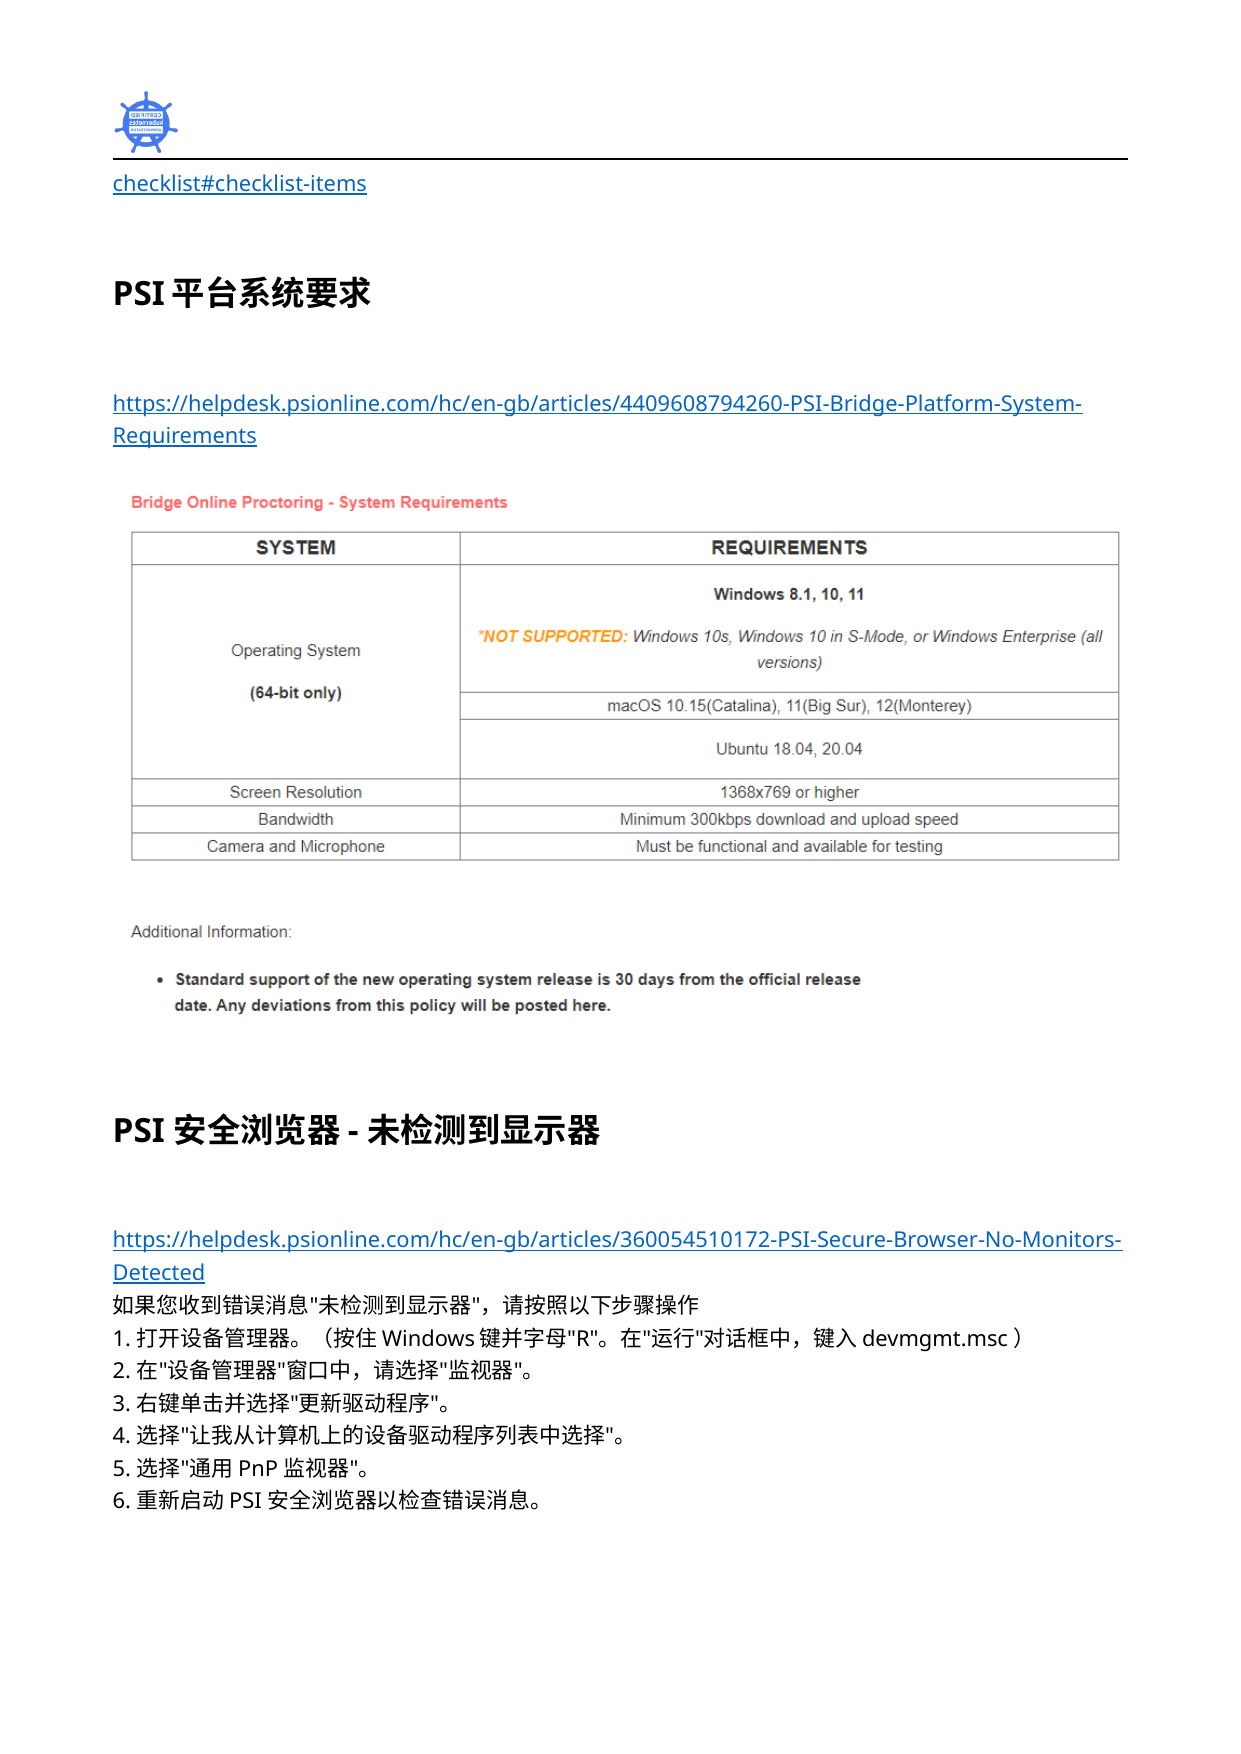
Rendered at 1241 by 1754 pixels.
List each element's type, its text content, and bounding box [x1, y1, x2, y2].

text https://helpdesk.psionline.com/hc/en-gb/articles/360054510172-PSI-Secure-Browser-No-Monitors-Detected [112, 1223, 1128, 1288]
text https://docs.linuxfoundation.org/tc-docs/certification/lf-candidate-handbook/exam-preparation-checklist#checklist-items [112, 167, 1128, 199]
subtitle PSI 安全浏览器 - 未检测到显示器 [112, 1096, 1128, 1161]
subtitle PSI平台系统要求 [112, 259, 1128, 324]
text 3. 右键单击并选择"更新驱动程序"。 [112, 1386, 1128, 1418]
text https://helpdesk.psionline.com/hc/en-gb/articles/4409608794260-PSI-Bridge-Platform-System-Requirements [112, 386, 1128, 451]
text 4. 选择"让我从计算机上的设备驱动程序列表中选择"。 [112, 1418, 1128, 1451]
picture [112, 483, 1128, 1025]
picture [112, 88, 180, 156]
text 5. 选择"通用 PnP 监视器"。 [112, 1451, 1128, 1483]
text 6. 重新启动 PSI 安全浏览器以检查错误消息。 [112, 1483, 1128, 1516]
text 1. 打开设备管理器。（按住Windows键并字母"R"。在"运行"对话框中，键入 devmgmt.msc ） [112, 1321, 1128, 1353]
text 如果您收到错误消息"未检测到显示器"，请按照以下步骤操作 [112, 1288, 1128, 1321]
text 2. 在"设备管理器"窗口中，请选择"监视器"。 [112, 1353, 1128, 1386]
